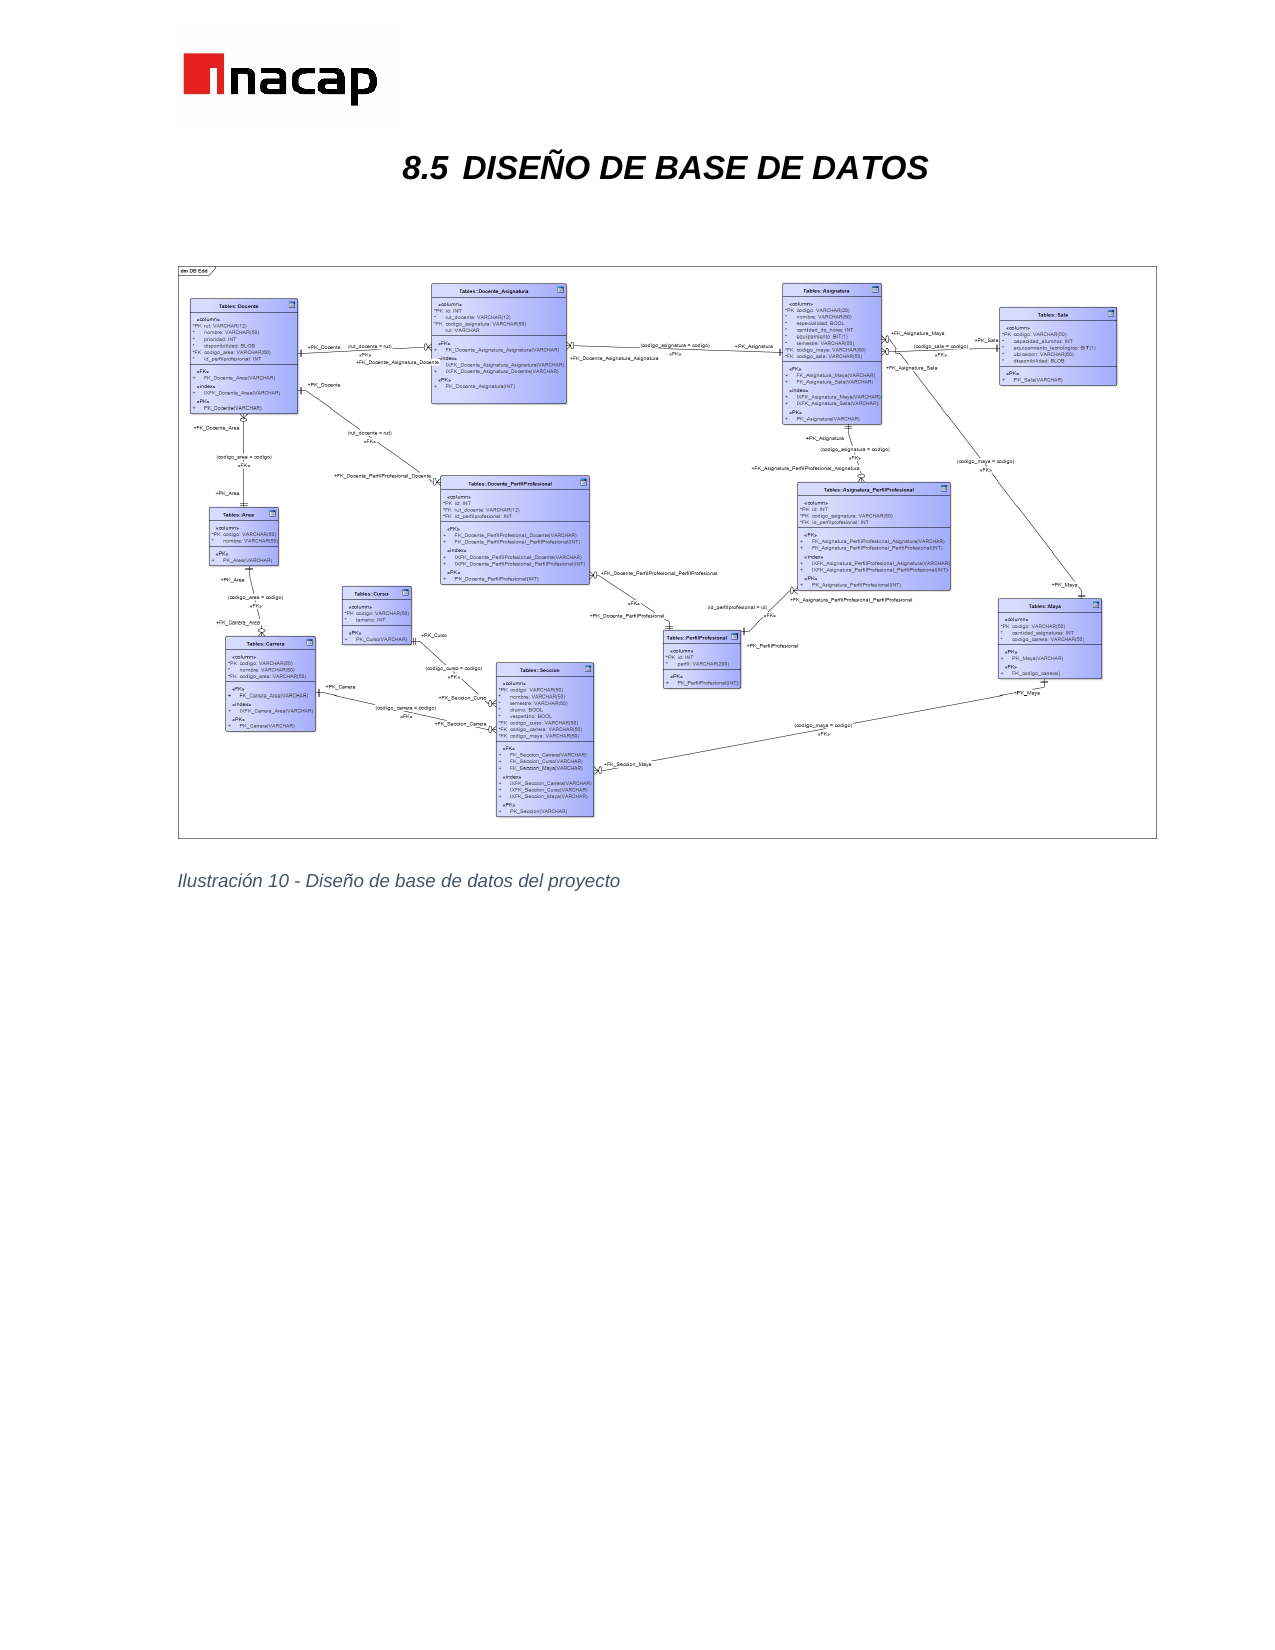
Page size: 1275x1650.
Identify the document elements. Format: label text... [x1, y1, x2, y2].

picture [177, 265, 1157, 839]
picture [177, 28, 400, 130]
subtitle DISEÑO DE BASE DE DATOS [177, 148, 1157, 186]
